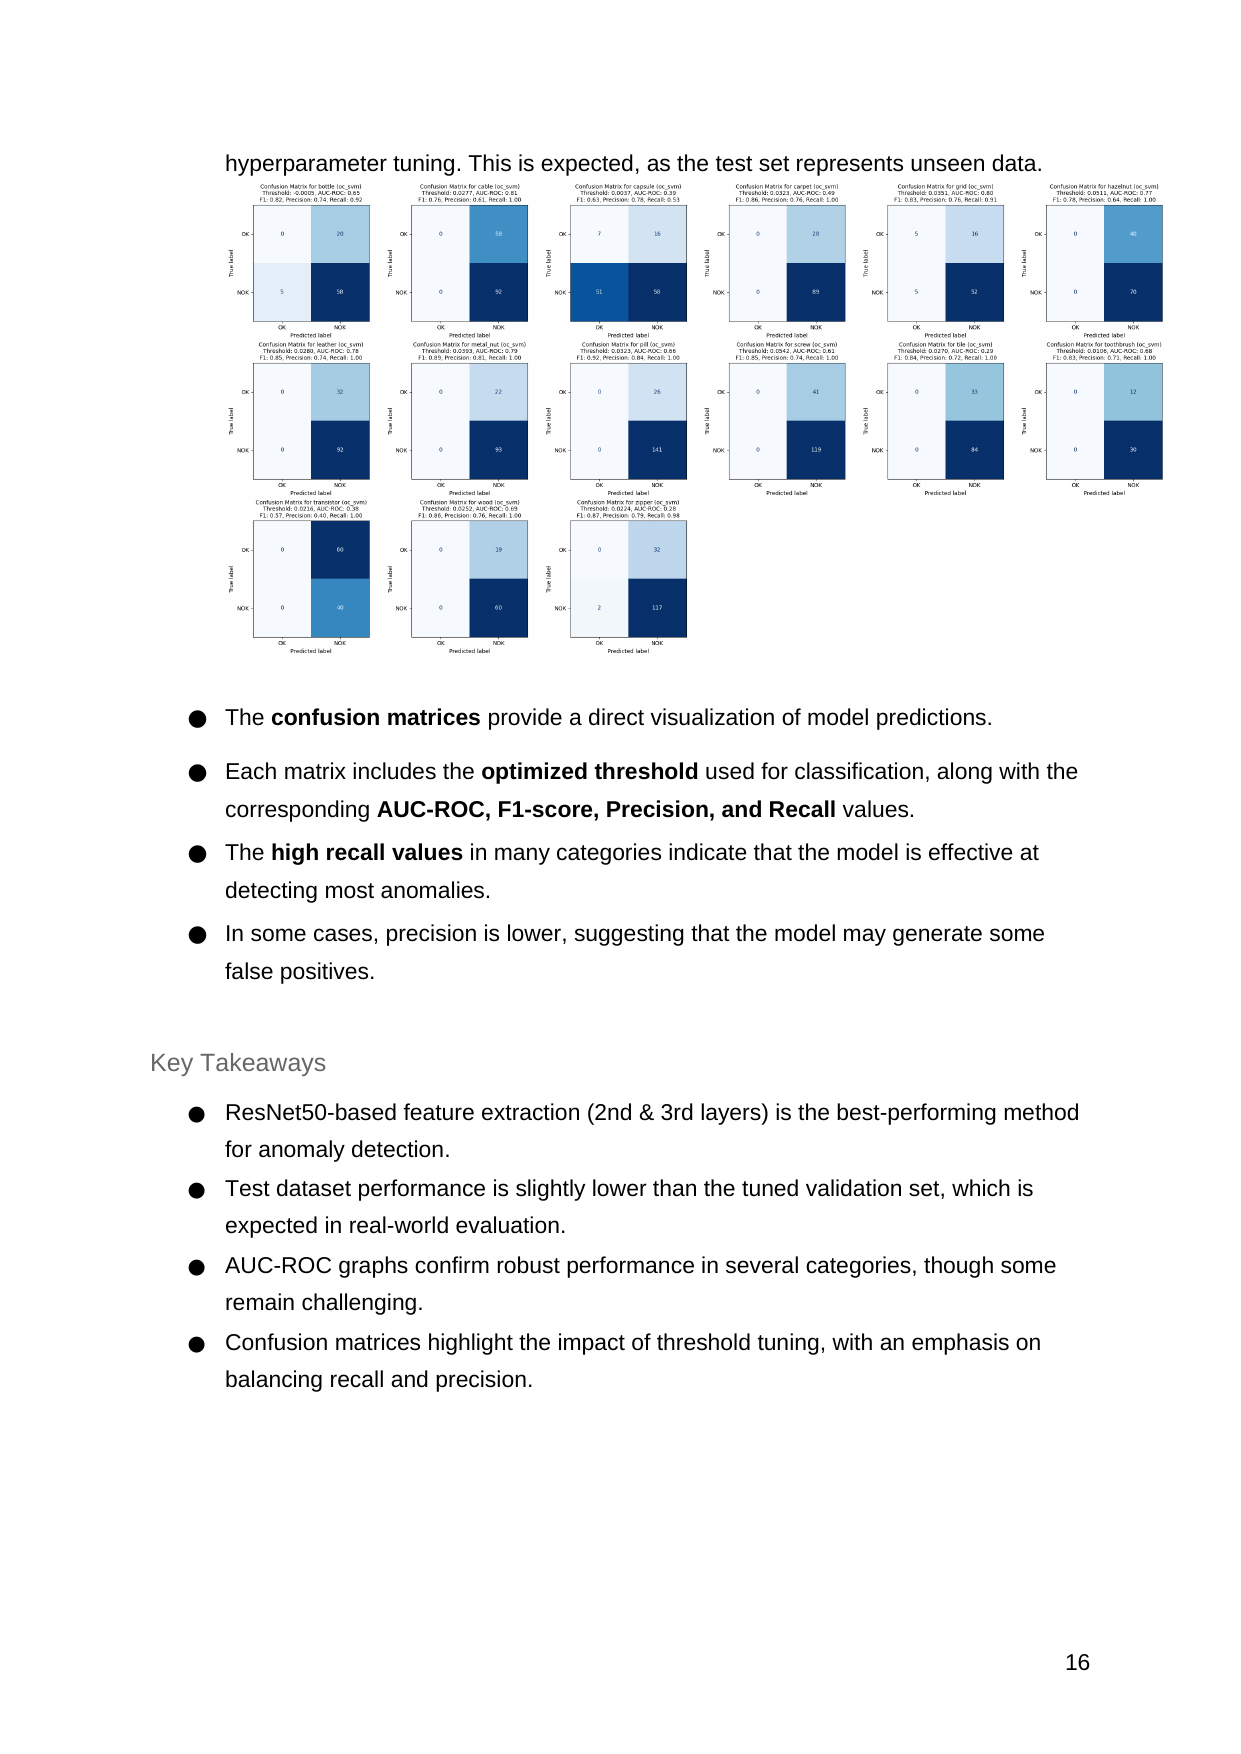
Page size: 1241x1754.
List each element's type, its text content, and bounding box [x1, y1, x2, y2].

list Confusion matrices highlight the impact of threshold tuning, with an emphasis on balancing recall and precision. [187, 1319, 1090, 1392]
list The confusion matrices provide a direct visualization of model predictions. [187, 691, 1090, 738]
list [187, 150, 1090, 657]
picture [225, 180, 1166, 658]
list In some cases, precision is lower, suggesting that the model may generate some false positives. [187, 907, 1090, 984]
subtitle Key Takeaways [150, 1048, 1090, 1077]
list AUC-ROC graphs confirm robust performance in several categories, though some remain challenging. [187, 1243, 1090, 1316]
list Each matrix includes the optimized threshold used for classification, along with the corresponding AUC-ROC, F1-score, Precision, and Recall values. [187, 745, 1090, 822]
list Test dataset performance is slightly lower than the tuned validation set, which is expected in real-world evaluation. [187, 1166, 1090, 1239]
list ResNet50-based feature extraction (2nd & 3rd layers) is the best-performing method for anomaly detection. [187, 1089, 1090, 1162]
list The high recall values in many categories indicate that the model is effective at detecting most anomalies. [187, 826, 1090, 903]
